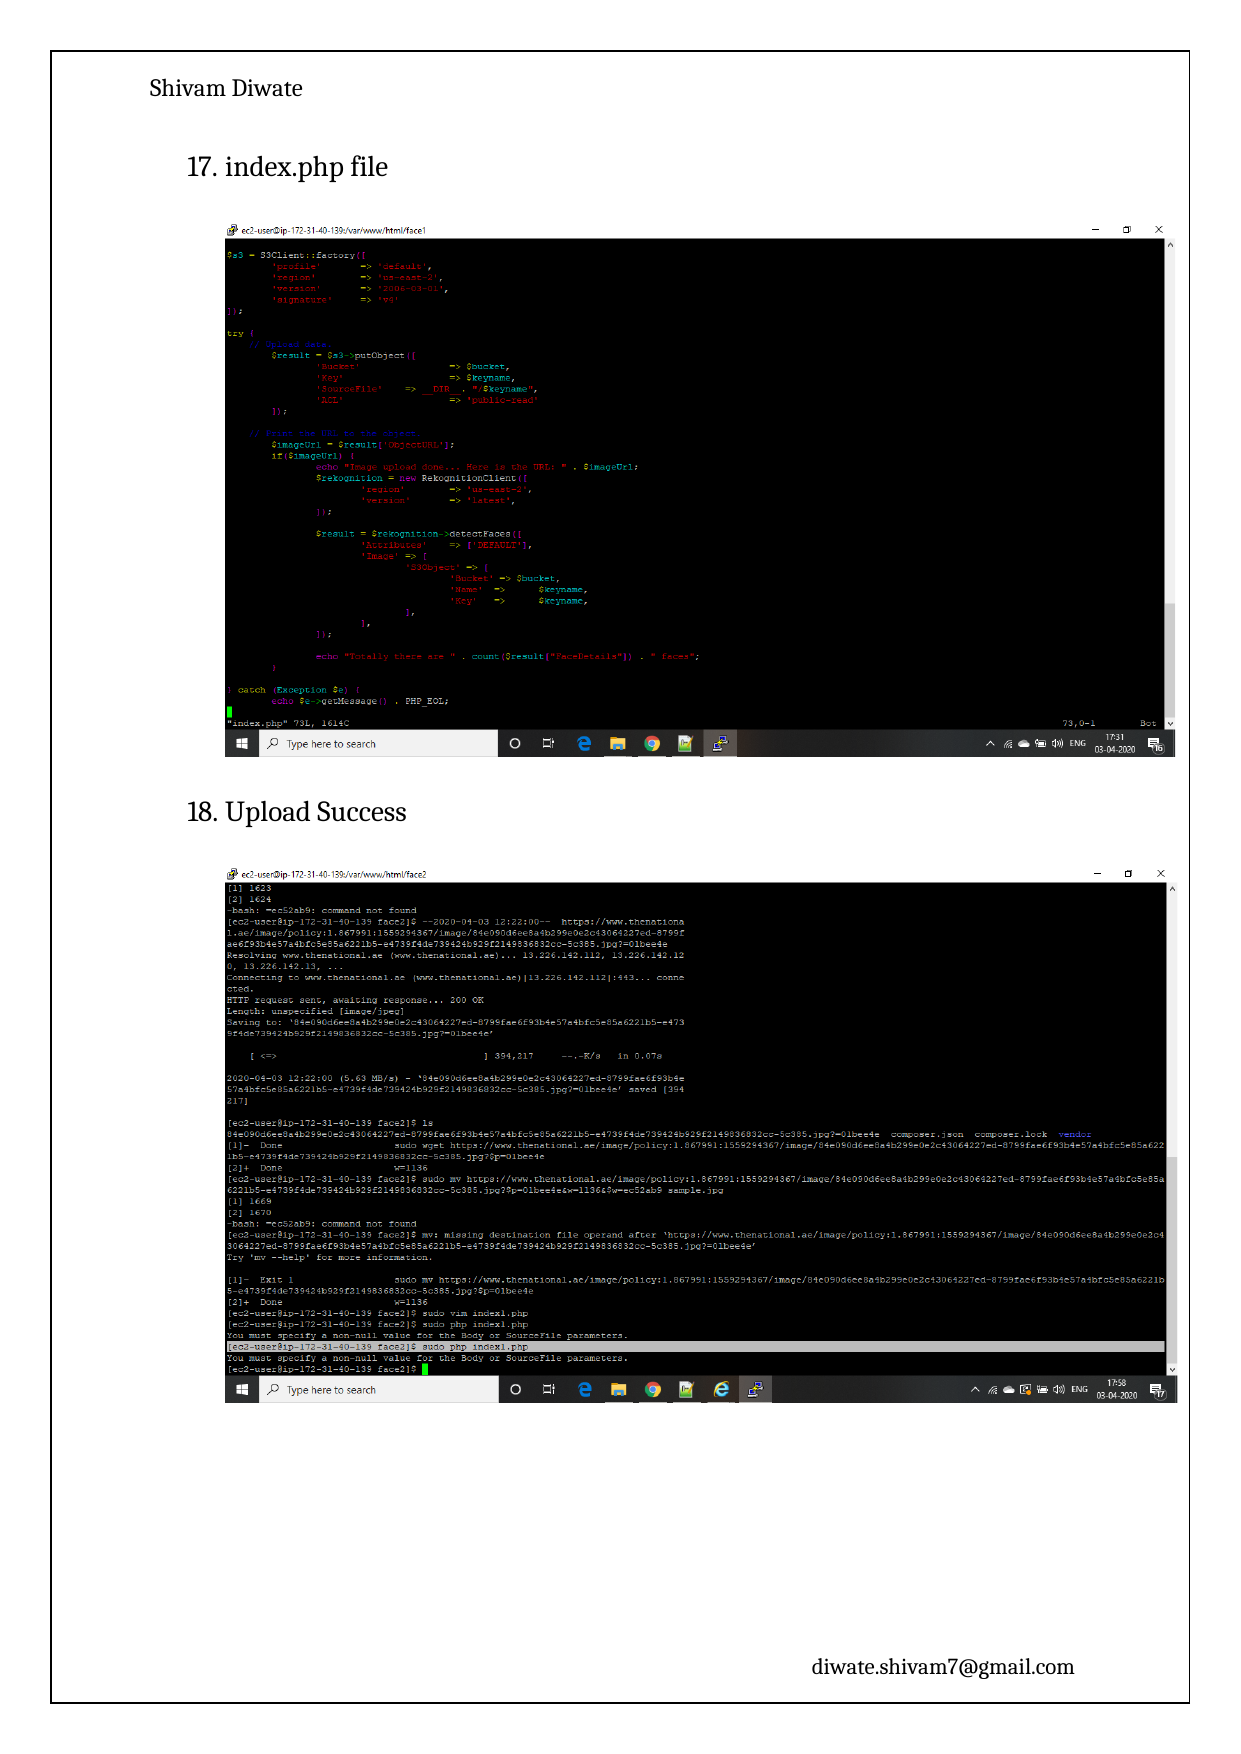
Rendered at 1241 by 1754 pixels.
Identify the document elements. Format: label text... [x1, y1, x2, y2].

picture [225, 867, 1178, 1403]
picture [225, 222, 1175, 757]
list index.php file [187, 150, 1090, 183]
list Upload Success [187, 795, 1090, 828]
